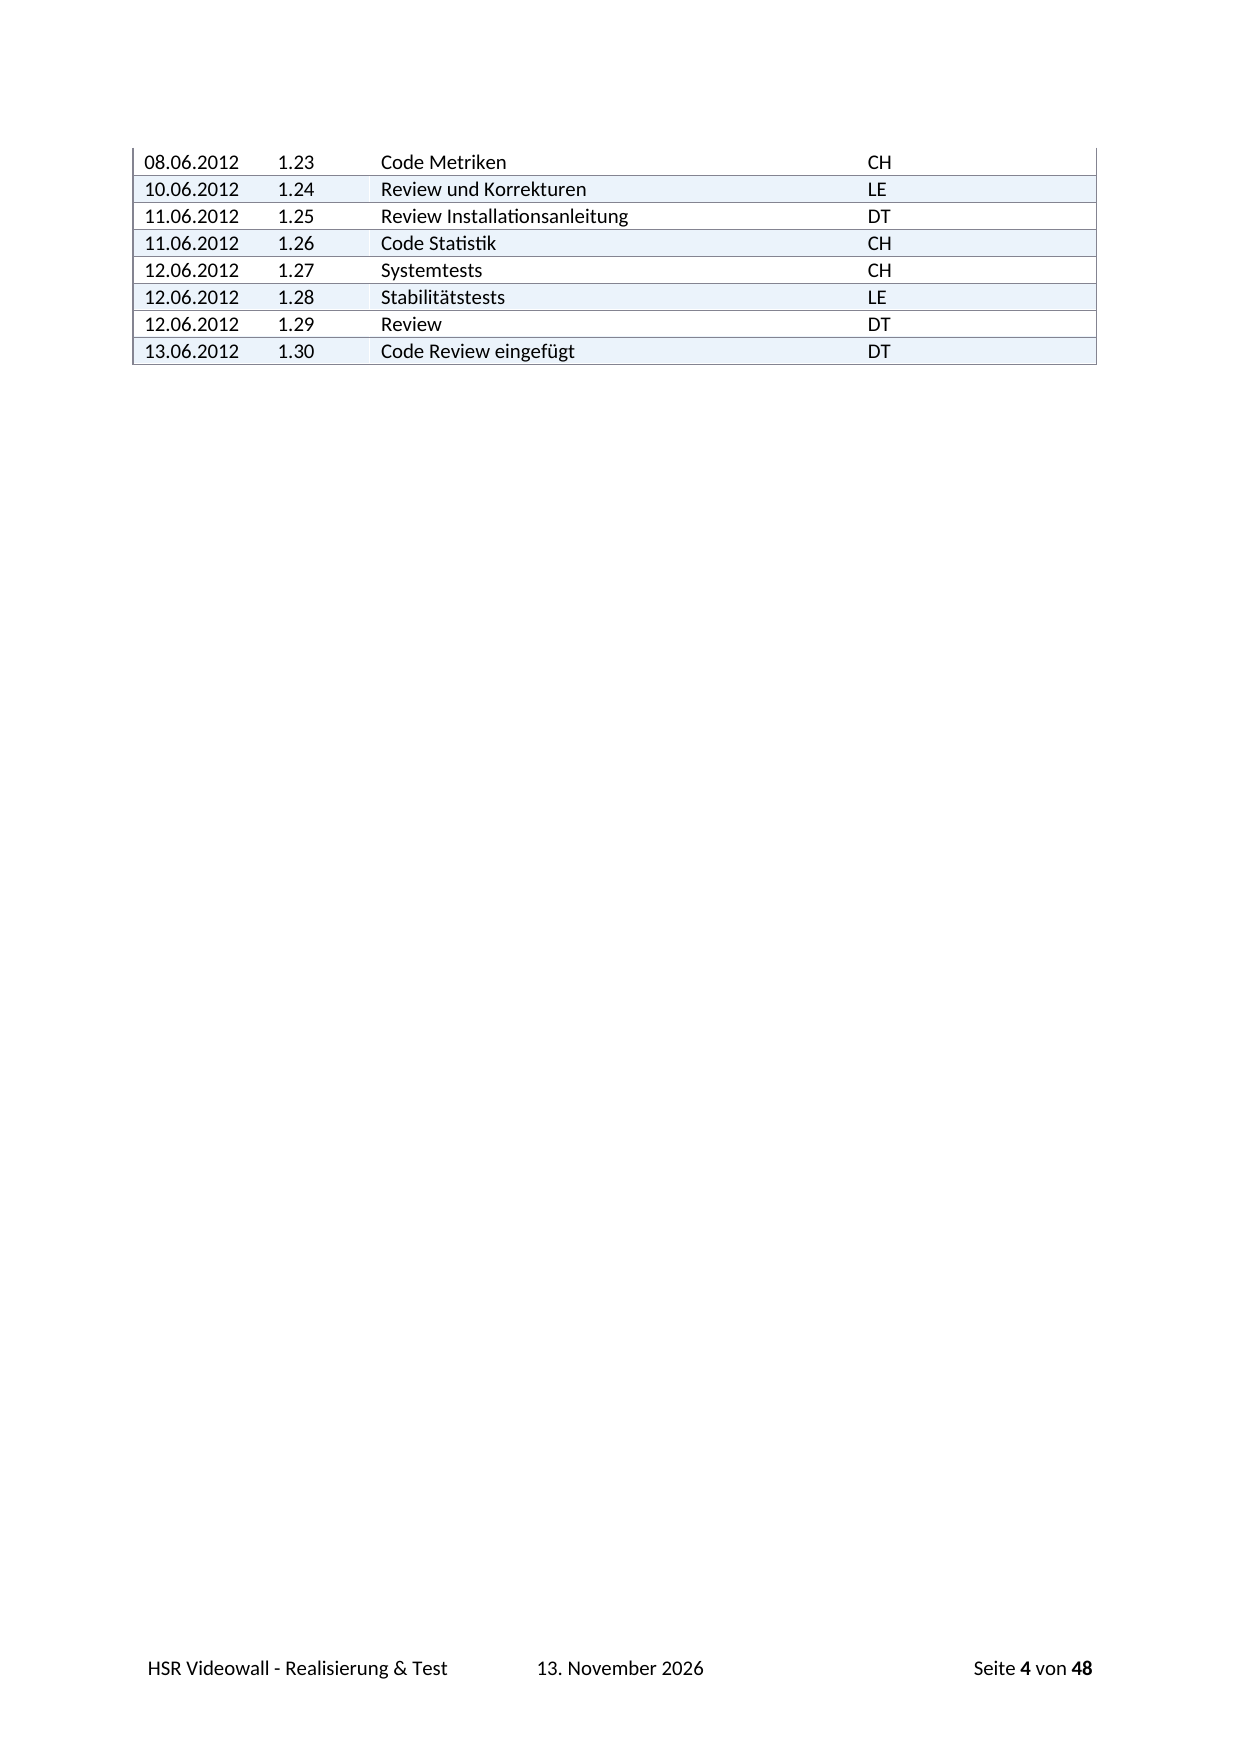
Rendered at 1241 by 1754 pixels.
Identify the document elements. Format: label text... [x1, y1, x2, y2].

table_cell CH [856, 148, 1096, 174]
table_cell LE [856, 176, 1096, 202]
table_cell 13.06.2012 [134, 338, 266, 363]
table_cell Systemtests [370, 257, 856, 282]
table_cell DT [856, 203, 1096, 228]
table_cell 1.27 [266, 257, 369, 282]
table_cell CH [856, 230, 1096, 256]
table_cell Review Installationsanleitung [370, 203, 856, 228]
table_cell Code Statistik [370, 230, 856, 256]
table_cell 11.06.2012 [134, 203, 266, 228]
table_cell 11.06.2012 [134, 230, 266, 256]
table_cell Review und Korrekturen [370, 176, 856, 202]
table_cell Code Metriken [370, 148, 856, 174]
table_cell Stabilitätstests [370, 284, 856, 309]
table_cell Review [370, 311, 856, 336]
table_cell 1.29 [266, 311, 369, 336]
table_cell 1.23 [266, 148, 369, 174]
table_cell DT [856, 338, 1096, 363]
table_cell CH [856, 257, 1096, 282]
table_cell Code Review eingefügt [370, 338, 856, 363]
table_cell 1.30 [266, 338, 369, 363]
table_cell 1.25 [266, 203, 369, 228]
table_cell 12.06.2012 [134, 311, 266, 336]
table_cell 1.28 [266, 284, 369, 309]
table_cell DT [856, 311, 1096, 336]
table_cell 1.26 [266, 230, 369, 256]
table_cell 10.06.2012 [134, 176, 266, 202]
table_cell 12.06.2012 [134, 284, 266, 309]
table_cell LE [856, 284, 1096, 309]
table_cell 08.06.2012 [134, 148, 266, 174]
table_cell 1.24 [266, 176, 369, 202]
table_cell 12.06.2012 [134, 257, 266, 282]
